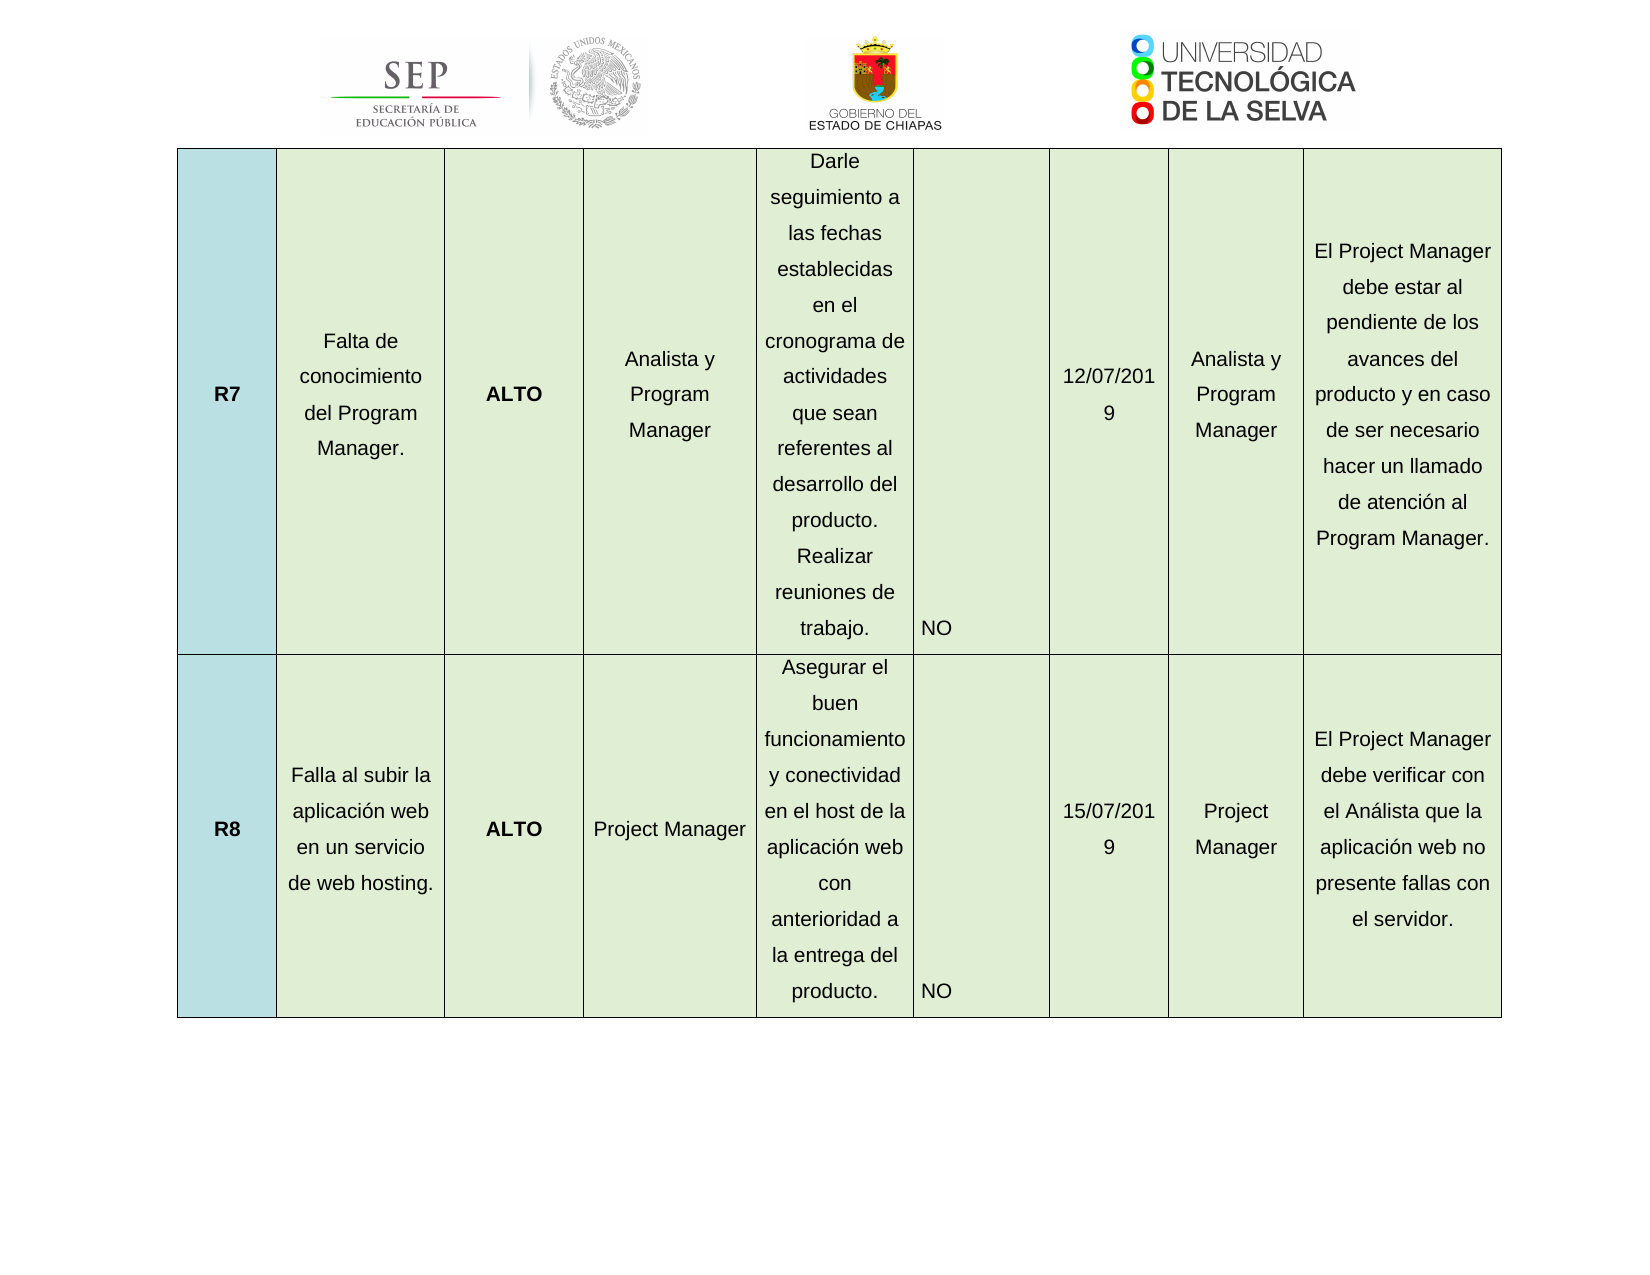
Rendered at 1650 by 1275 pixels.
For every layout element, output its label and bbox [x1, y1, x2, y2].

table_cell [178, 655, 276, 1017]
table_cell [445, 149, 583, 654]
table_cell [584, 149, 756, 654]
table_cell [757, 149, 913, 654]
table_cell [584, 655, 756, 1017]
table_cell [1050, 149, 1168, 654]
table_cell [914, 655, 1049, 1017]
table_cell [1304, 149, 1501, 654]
picture [1120, 29, 1361, 130]
picture [806, 34, 944, 135]
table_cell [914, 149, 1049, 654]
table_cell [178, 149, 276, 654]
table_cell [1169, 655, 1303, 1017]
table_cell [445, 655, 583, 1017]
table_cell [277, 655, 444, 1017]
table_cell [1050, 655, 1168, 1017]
picture [318, 34, 649, 136]
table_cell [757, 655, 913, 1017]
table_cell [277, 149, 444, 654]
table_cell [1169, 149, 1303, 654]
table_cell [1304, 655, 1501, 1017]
